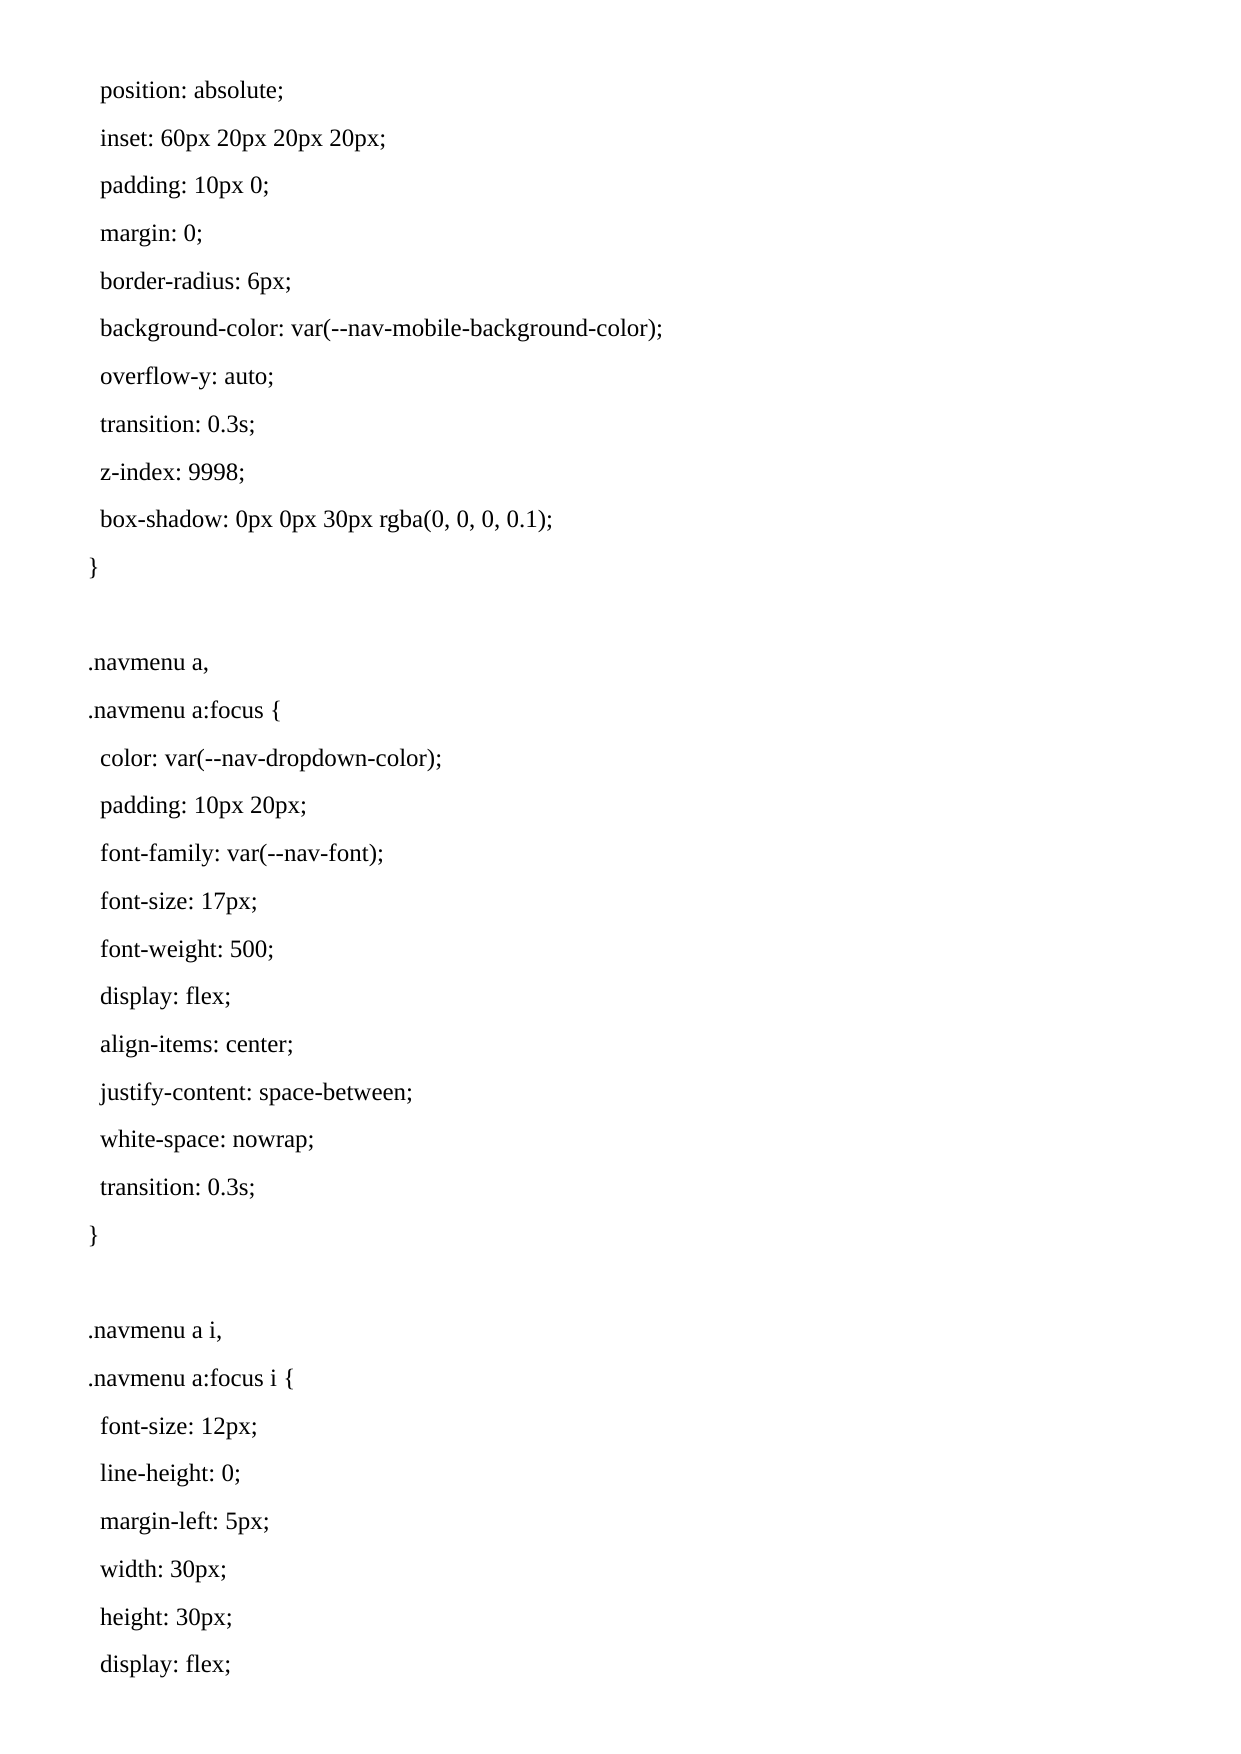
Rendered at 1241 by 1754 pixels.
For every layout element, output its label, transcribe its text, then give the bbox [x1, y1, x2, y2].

text color: var(--nav-dropdown-color); [75, 743, 1165, 772]
text height: 30px; [75, 1602, 1165, 1630]
text font-weight: 500; [75, 934, 1165, 962]
text display: flex; [75, 981, 1165, 1010]
text background-color: var(--nav-mobile-background-color); [75, 313, 1165, 342]
text .navmenu a:focus i { [75, 1363, 1165, 1392]
text .navmenu a:focus { [75, 695, 1165, 724]
text border-radius: 6px; [75, 266, 1165, 294]
text font-size: 17px; [75, 886, 1165, 915]
text justify-content: space-between; [75, 1077, 1165, 1106]
text font-family: var(--nav-font); [75, 838, 1165, 867]
text white-space: nowrap; [75, 1124, 1165, 1153]
text margin-left: 5px; [75, 1506, 1165, 1535]
text transition: 0.3s; [75, 409, 1165, 438]
text width: 30px; [75, 1554, 1165, 1583]
text position: absolute; [75, 75, 1165, 104]
text margin: 0; [75, 218, 1165, 247]
text padding: 10px 0; [75, 170, 1165, 199]
text inset: 60px 20px 20px 20px; [75, 123, 1165, 151]
text transition: 0.3s; [75, 1172, 1165, 1201]
text z-index: 9998; [75, 457, 1165, 485]
text align-items: center; [75, 1029, 1165, 1058]
text font-size: 12px; [75, 1411, 1165, 1439]
text .navmenu a, [75, 647, 1165, 676]
text padding: 10px 20px; [75, 791, 1165, 819]
text } [75, 552, 1165, 581]
text display: flex; [75, 1649, 1165, 1678]
text .navmenu a i, [75, 1315, 1165, 1344]
text box-shadow: 0px 0px 30px rgba(0, 0, 0, 0.1); [75, 504, 1165, 533]
text line-height: 0; [75, 1458, 1165, 1487]
text overflow-y: auto; [75, 361, 1165, 390]
text } [75, 1220, 1165, 1249]
